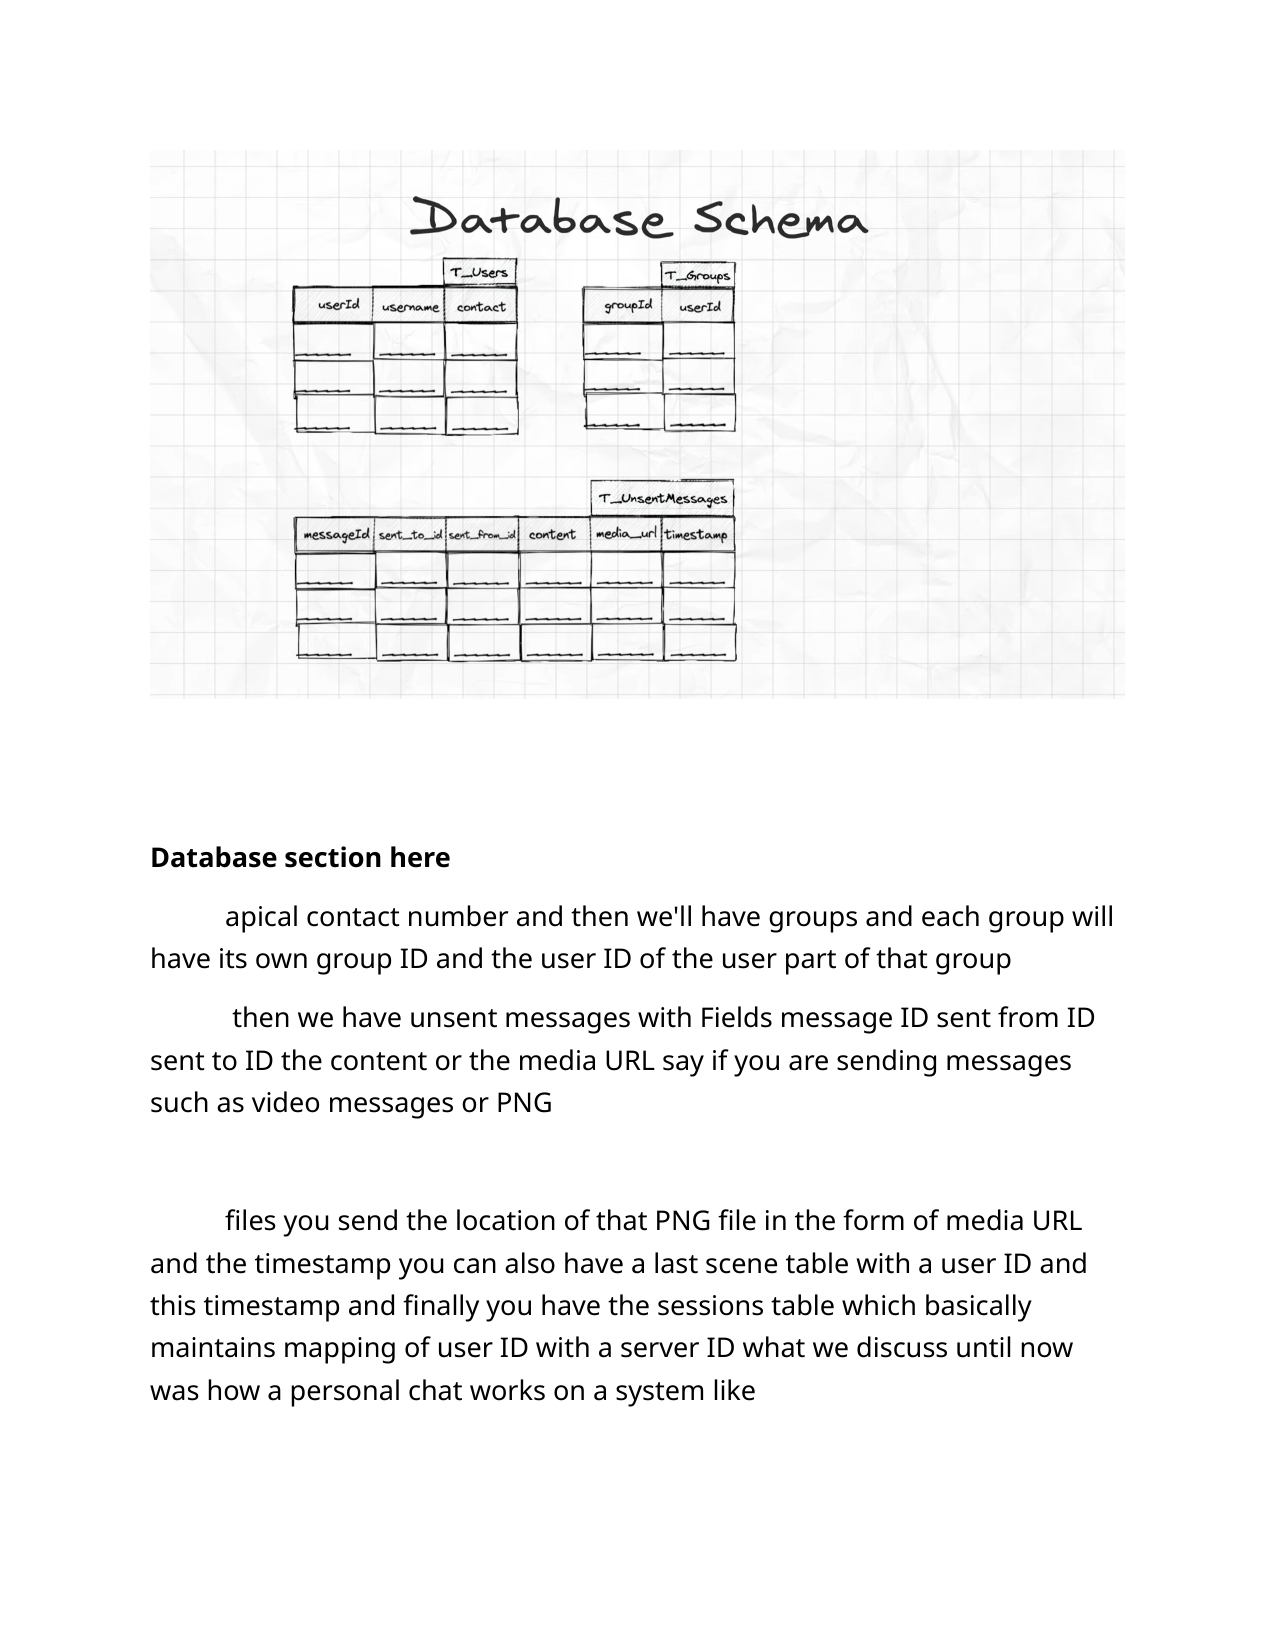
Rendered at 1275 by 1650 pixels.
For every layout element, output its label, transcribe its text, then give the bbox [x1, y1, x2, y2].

text files you send the location of that PNG file in the form of media URL and the timestamp you can also have a last scene table with a user ID and this timestamp and finally you have the sessions table which basically maintains mapping of user ID with a server ID what we discuss until now was how a personal chat works on a system like [150, 1202, 1125, 1408]
picture [150, 150, 1125, 699]
text Database section here [150, 838, 1125, 875]
text apical contact number and then we'll have groups and each group will have its own group ID and the user ID of the user part of that group [150, 897, 1125, 977]
text then we have unsent messages with Fields message ID sent from ID sent to ID the content or the media URL say if you are sending messages such as video messages or PNG [150, 999, 1125, 1121]
